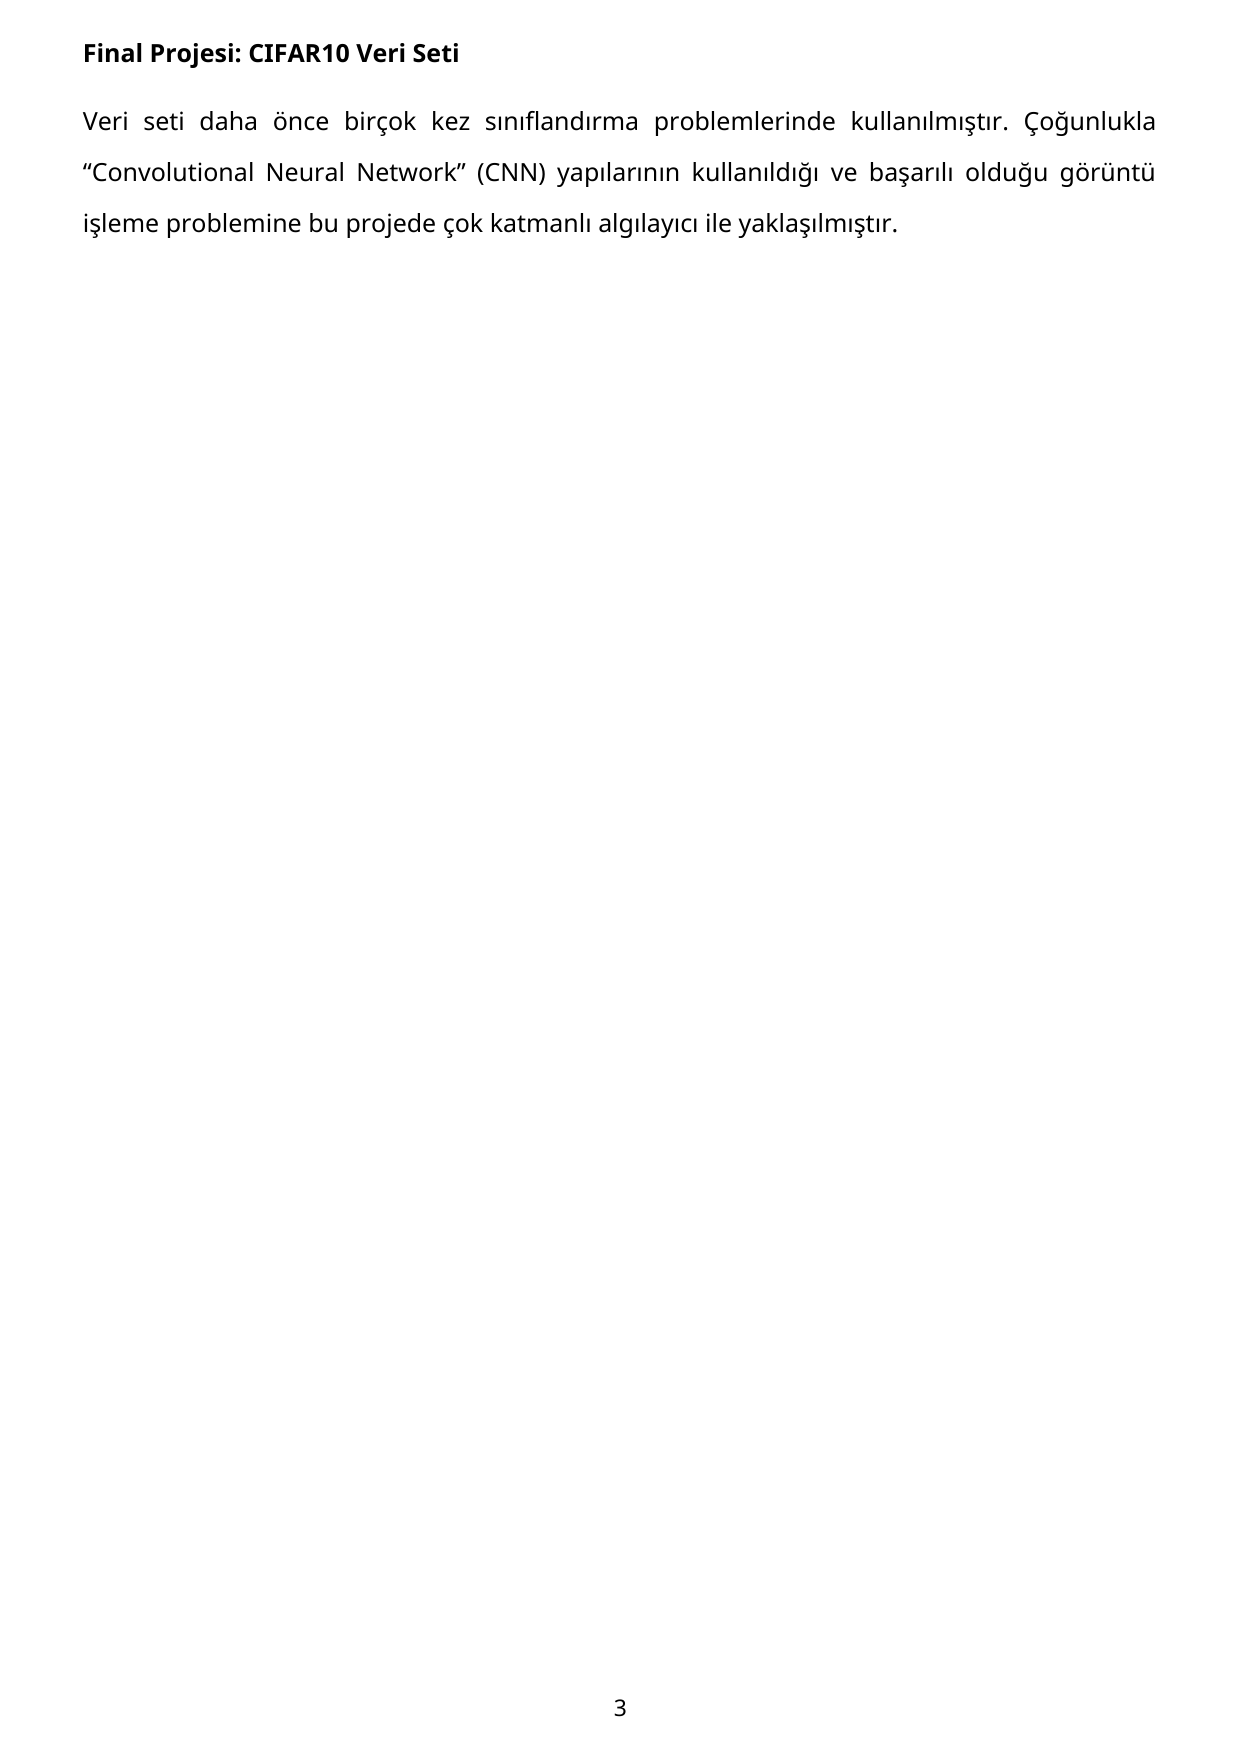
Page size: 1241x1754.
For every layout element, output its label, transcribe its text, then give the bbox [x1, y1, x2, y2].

text Veri seti daha önce birçok kez sınıflandırma problemlerinde kullanılmıştır. Çoğunlukla “Convolutional Neural Network” (CNN) yapılarının kullanıldığı ve başarılı olduğu görüntü işleme problemine bu projede çok katmanlı algılayıcı ile yaklaşılmıştır. [83, 103, 1157, 240]
